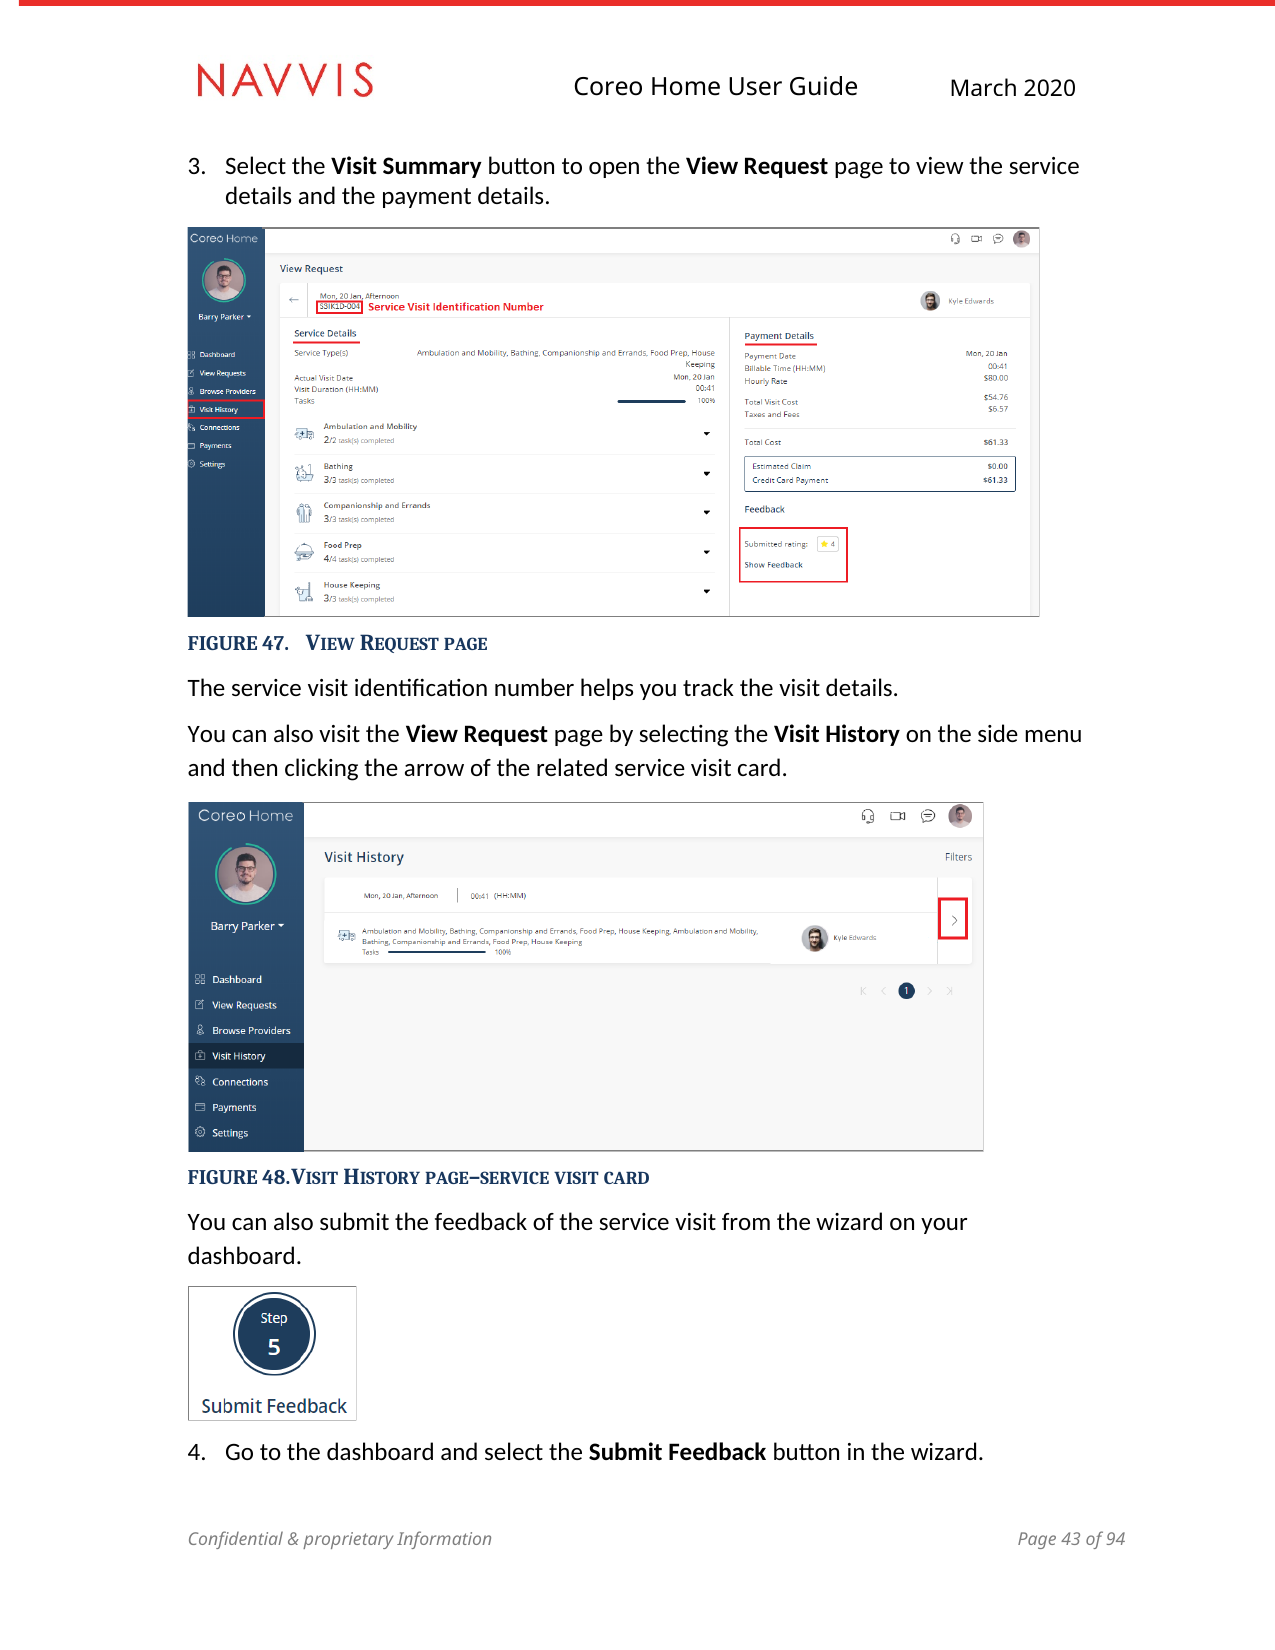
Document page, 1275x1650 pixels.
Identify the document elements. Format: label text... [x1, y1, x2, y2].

text Visit History page–service visit card [187, 1164, 1087, 1190]
text View Request page [187, 629, 1087, 656]
list Go to the dashboard and select the Submit Feedback button in the wizard. [187, 1436, 1087, 1466]
picture [187, 227, 1040, 617]
list Select the Visit Summary button to open the View Request page to view the service details and the payment details. [187, 150, 1087, 211]
text The service visit identification number helps you track the visit details. [187, 672, 1087, 703]
picture [187, 1286, 357, 1421]
text You can also visit the View Request page by selecting the Visit History on the side menu and then clicking the arrow of the related service visit card. [187, 718, 1087, 782]
text You can also submit the feedback of the service visit from the wizard on your dashboard. [187, 1206, 1087, 1271]
picture [187, 802, 984, 1152]
picture [187, 55, 383, 104]
